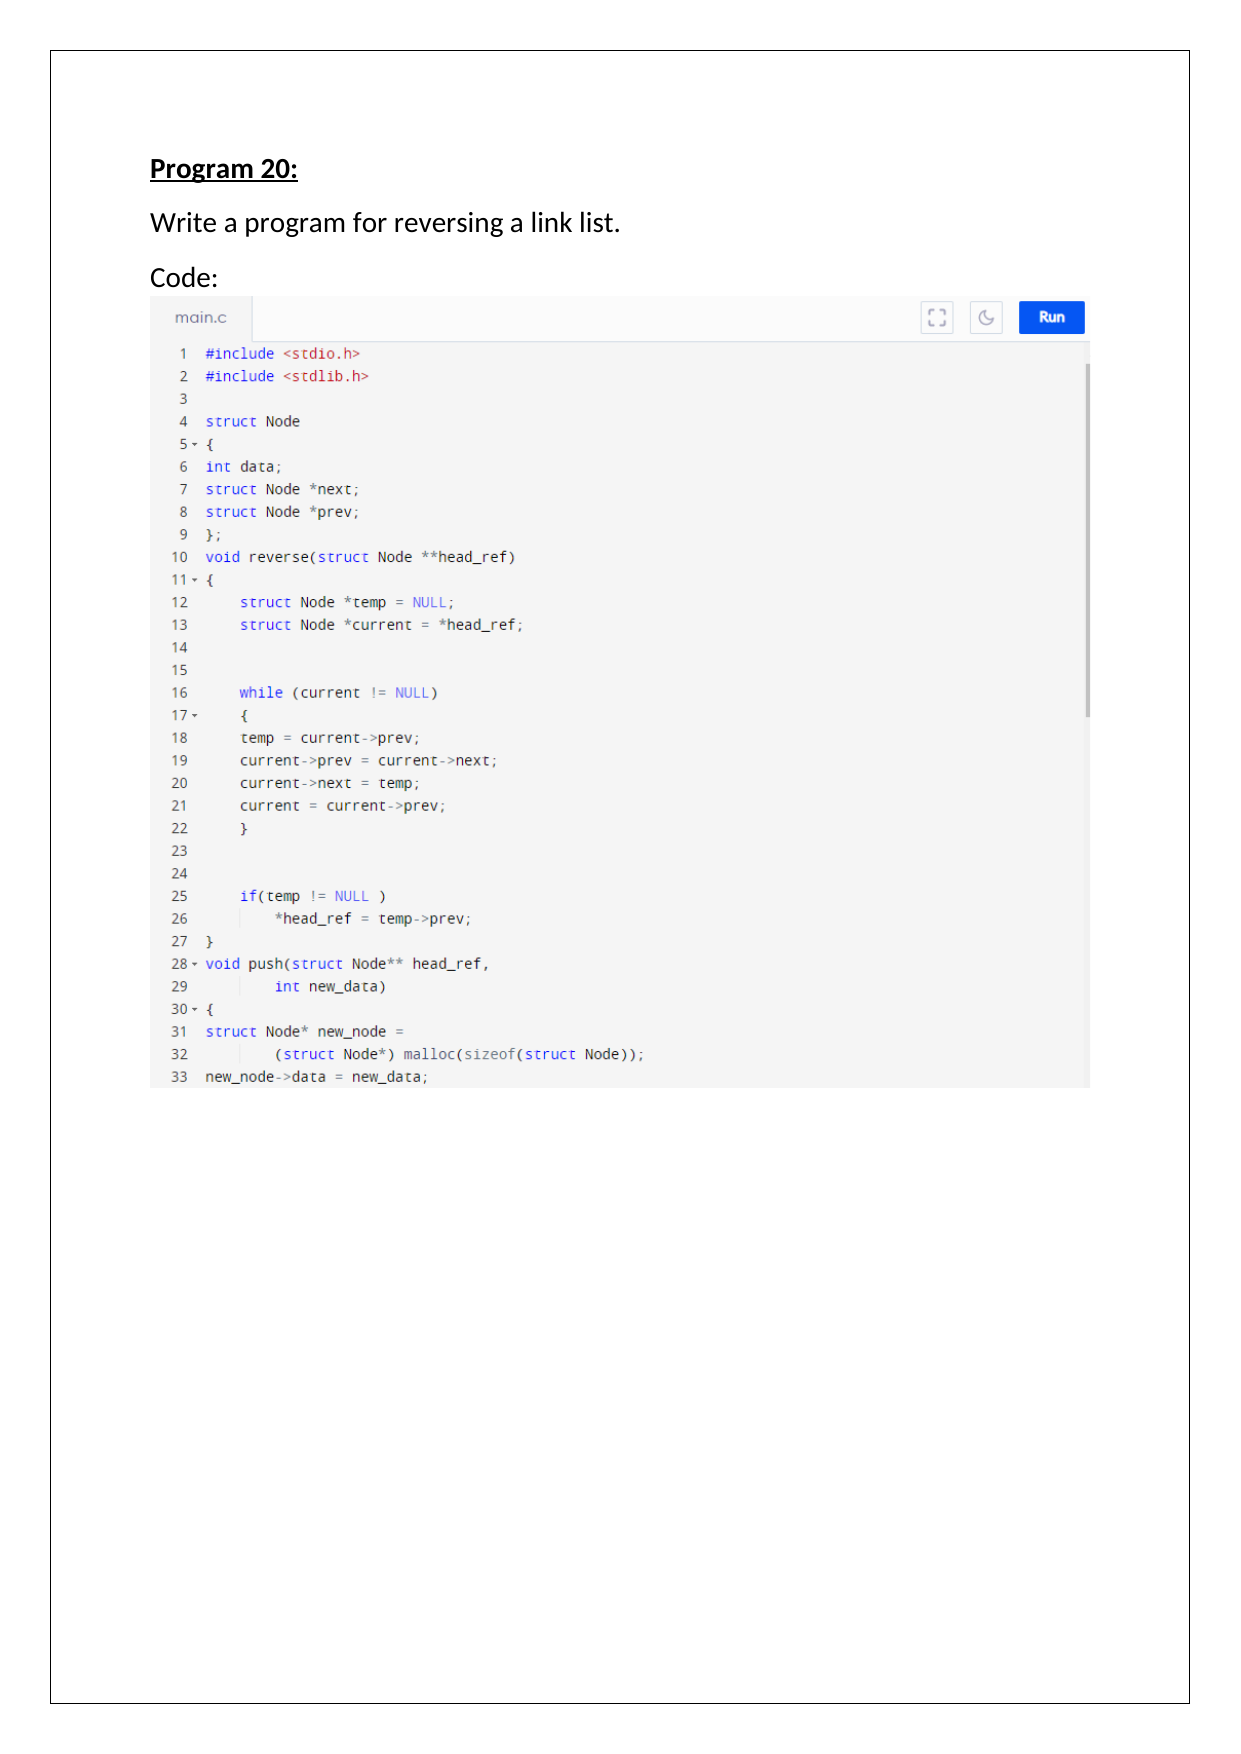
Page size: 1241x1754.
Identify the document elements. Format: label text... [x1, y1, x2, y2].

text Program 20: [150, 150, 1090, 186]
text Write a program for reversing a link list. [150, 204, 1090, 240]
picture [150, 296, 1091, 1088]
text Code: [150, 259, 1090, 296]
